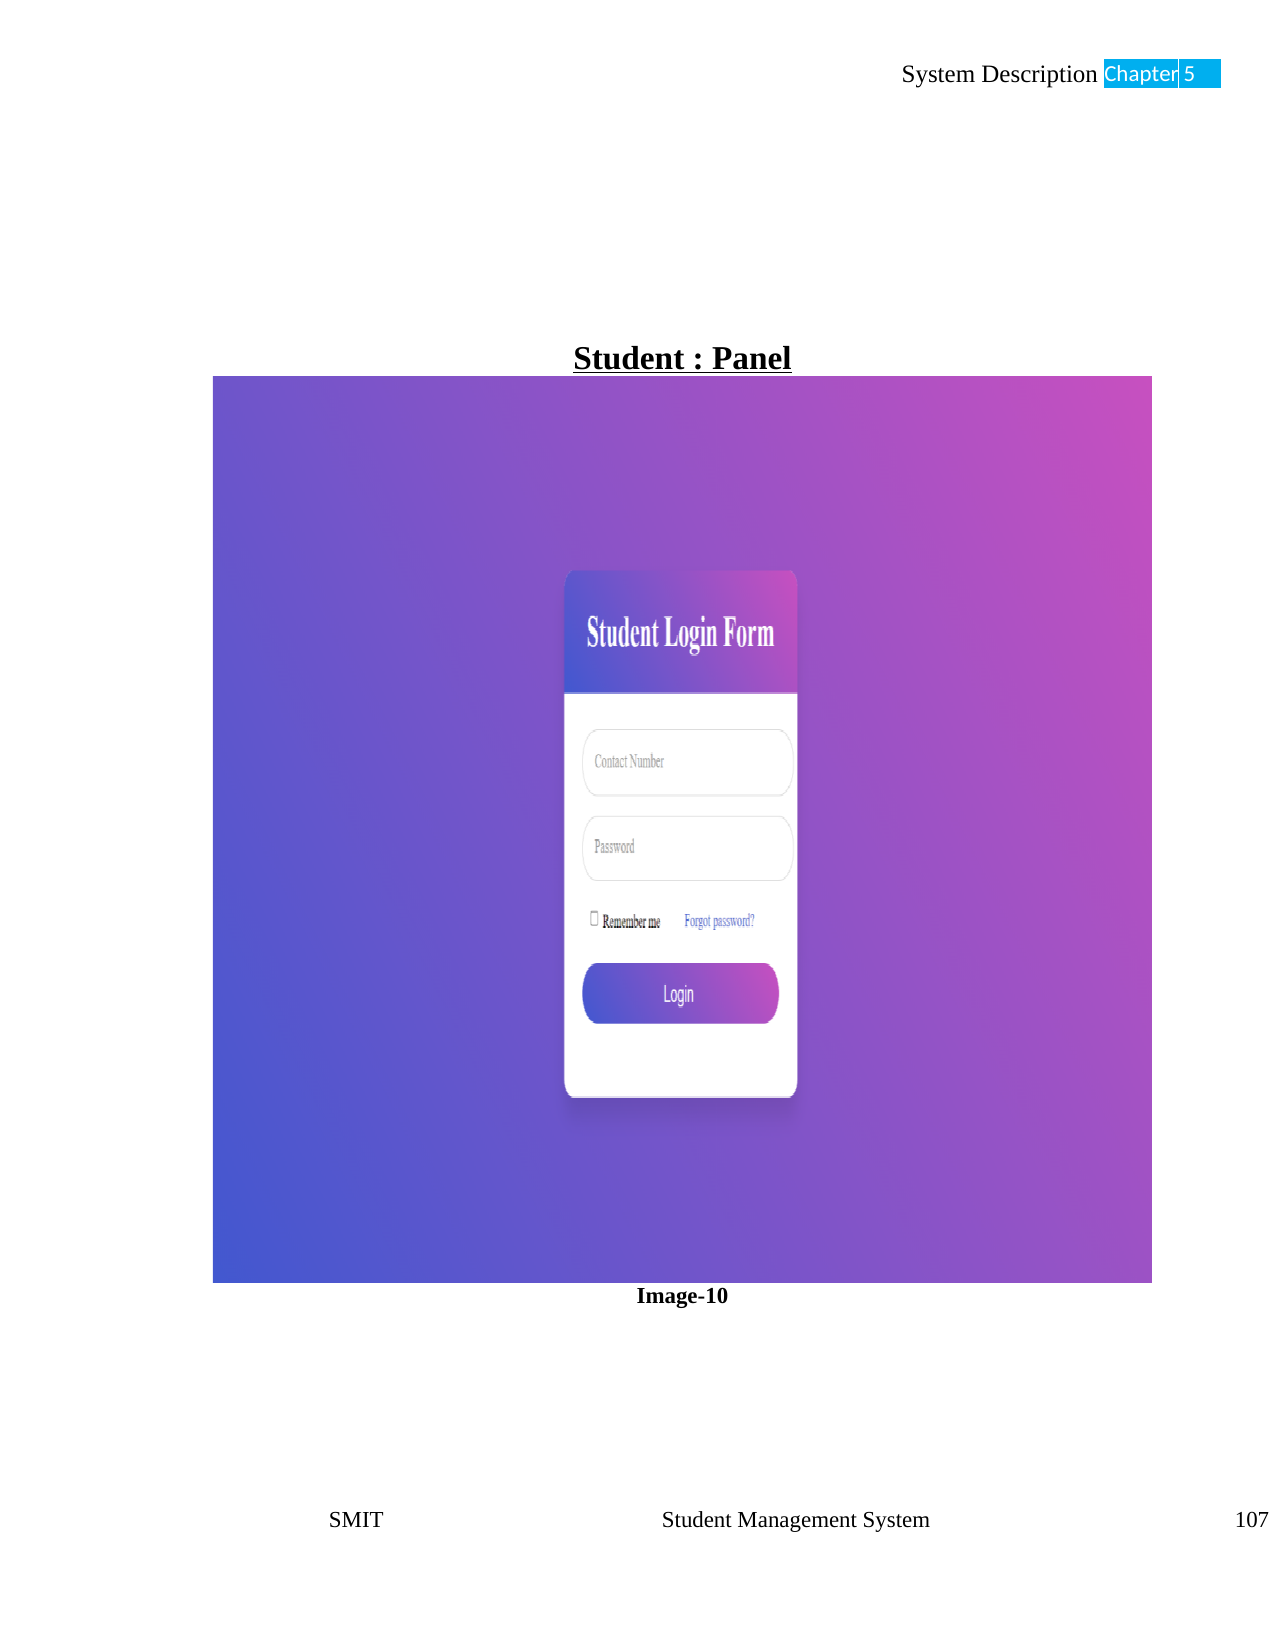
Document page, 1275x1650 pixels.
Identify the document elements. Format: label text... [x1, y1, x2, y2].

text Image-10 [96, 1282, 1269, 1309]
text Student : Panel [96, 338, 1269, 377]
picture [212, 376, 1152, 1283]
